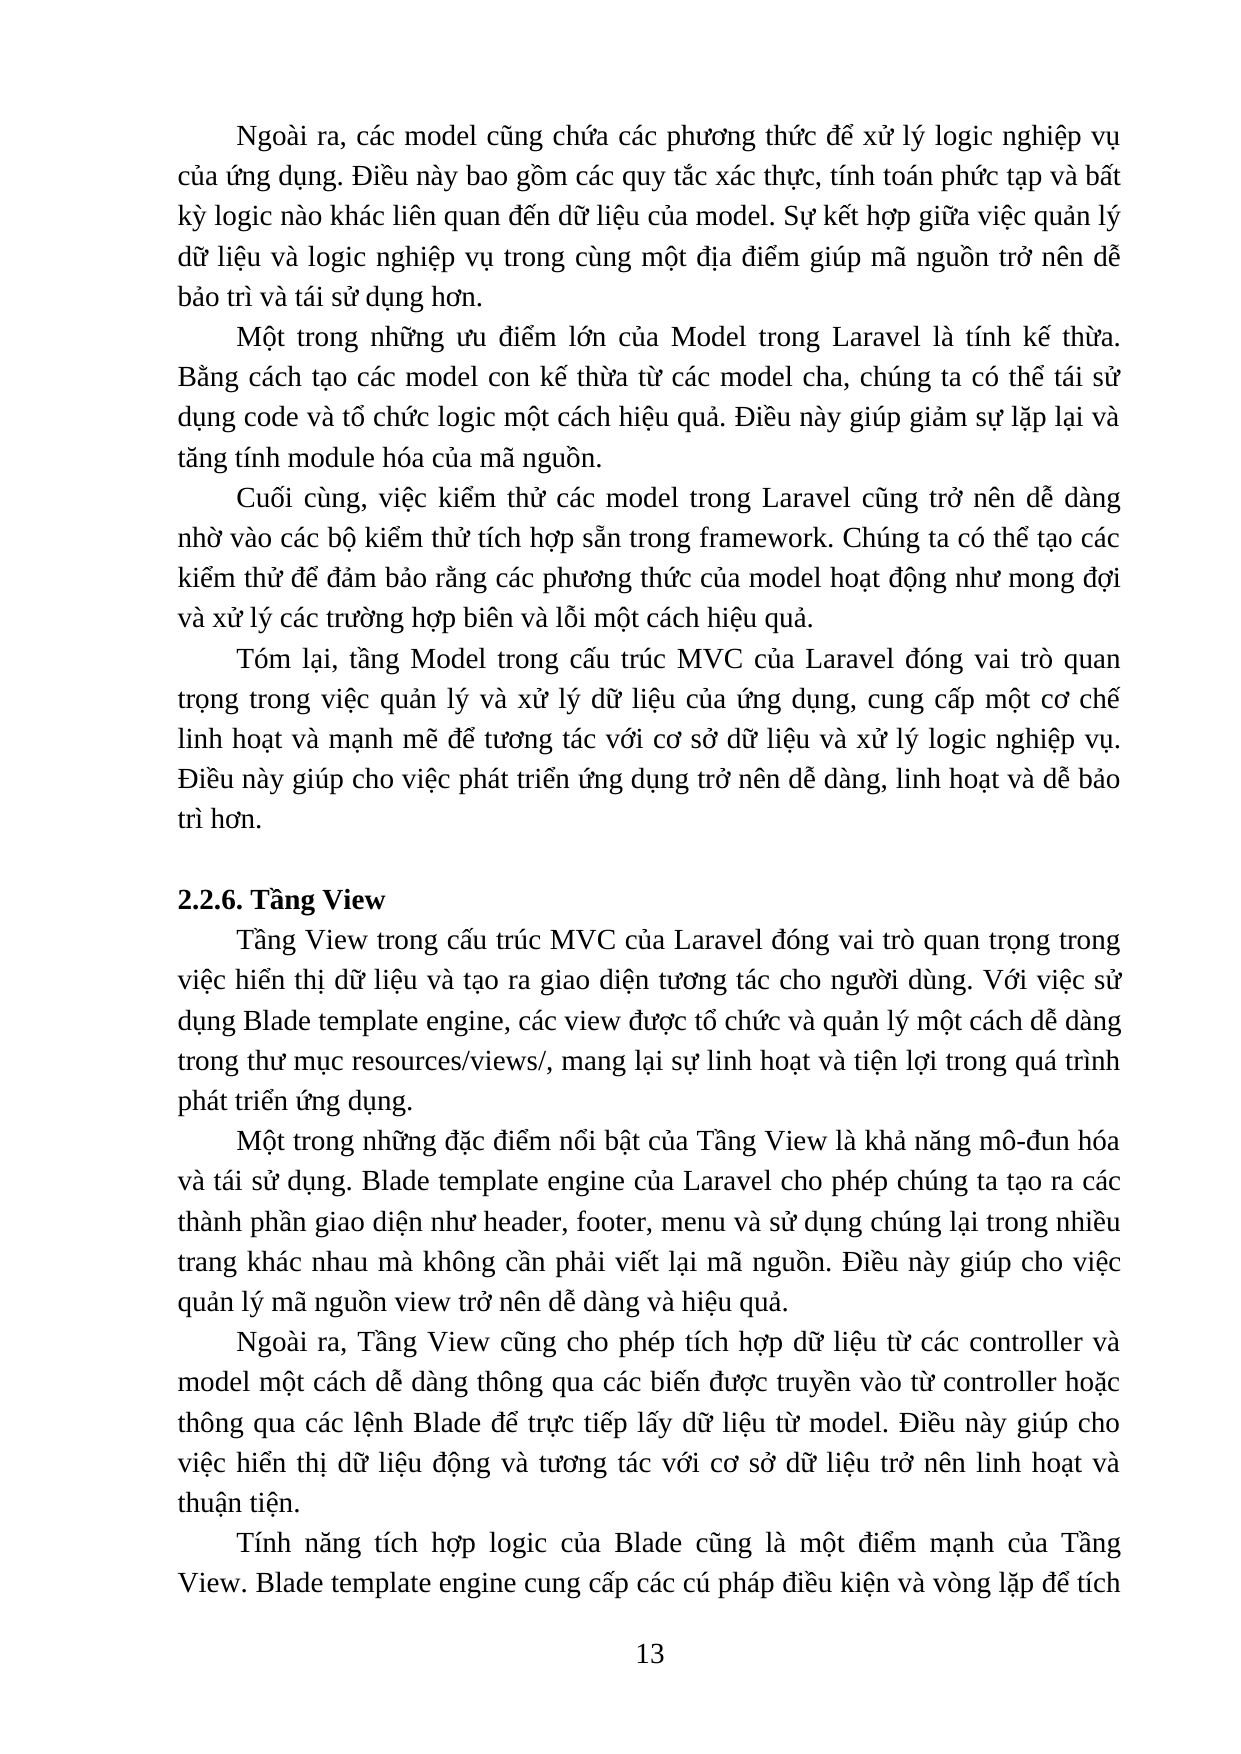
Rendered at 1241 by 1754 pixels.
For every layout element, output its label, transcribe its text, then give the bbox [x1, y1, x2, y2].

text Một trong những đặc điểm nổi bật của Tầng View là khả năng mô-đun hóa và tái sử dụng. Blade template engine của Laravel cho phép chúng ta tạo ra các thành phần giao diện như header, footer, menu và sử dụng chúng lại trong nhiều trang khác nhau mà không cần phải viết lại mã nguồn. Điều này giúp cho việc quản lý mã nguồn view trở nên dễ dàng và hiệu quả. [177, 1123, 1122, 1318]
text Ngoài ra, các model cũng chứa các phương thức để xử lý logic nghiệp vụ của ứng dụng. Điều này bao gồm các quy tắc xác thực, tính toán phức tạp và bất kỳ logic nào khác liên quan đến dữ liệu của model. Sự kết hợp giữa việc quản lý dữ liệu và logic nghiệp vụ trong cùng một địa điểm giúp mã nguồn trở nên dễ bảo trì và tái sử dụng hơn. [177, 118, 1122, 312]
text Tóm lại, tầng Model trong cấu trúc MVC của Laravel đóng vai trò quan trọng trong việc quản lý và xử lý dữ liệu của ứng dụng, cung cấp một cơ chế linh hoạt và mạnh mẽ để tương tác với cơ sở dữ liệu và xử lý logic nghiệp vụ. Điều này giúp cho việc phát triển ứng dụng trở nên dễ dàng, linh hoạt và dễ bảo trì hơn. [177, 641, 1122, 835]
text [177, 1525, 1122, 1599]
text Cuối cùng, việc kiểm thử các model trong Laravel cũng trở nên dễ dàng nhờ vào các bộ kiểm thử tích hợp sẵn trong framework. Chúng ta có thể tạo các kiểm thử để đảm bảo rằng các phương thức của model hoạt động như mong đợi và xử lý các trường hợp biên và lỗi một cách hiệu quả. [177, 480, 1122, 634]
text 2.2.6. Tầng View [177, 882, 1122, 916]
text Tầng View trong cấu trúc MVC của Laravel đóng vai trò quan trọng trong việc hiển thị dữ liệu và tạo ra giao diện tương tác cho người dùng. Với việc sử dụng Blade template engine, các view được tổ chức và quản lý một cách dễ dàng trong thư mục resources/views/, mang lại sự linh hoạt và tiện lợi trong quá trình phát triển ứng dụng. [177, 922, 1122, 1117]
text Ngoài ra, Tầng View cũng cho phép tích hợp dữ liệu từ các controller và model một cách dễ dàng thông qua các biến được truyền vào từ controller hoặc thông qua các lệnh Blade để trực tiếp lấy dữ liệu từ model. Điều này giúp cho việc hiển thị dữ liệu động và tương tác với cơ sở dữ liệu trở nên linh hoạt và thuận tiện. [177, 1324, 1122, 1519]
text Một trong những ưu điểm lớn của Model trong Laravel là tính kế thừa. Bằng cách tạo các model con kế thừa từ các model cha, chúng ta có thể tái sử dụng code và tổ chức logic một cách hiệu quả. Điều này giúp giảm sự lặp lại và tăng tính module hóa của mã nguồn. [177, 319, 1122, 473]
